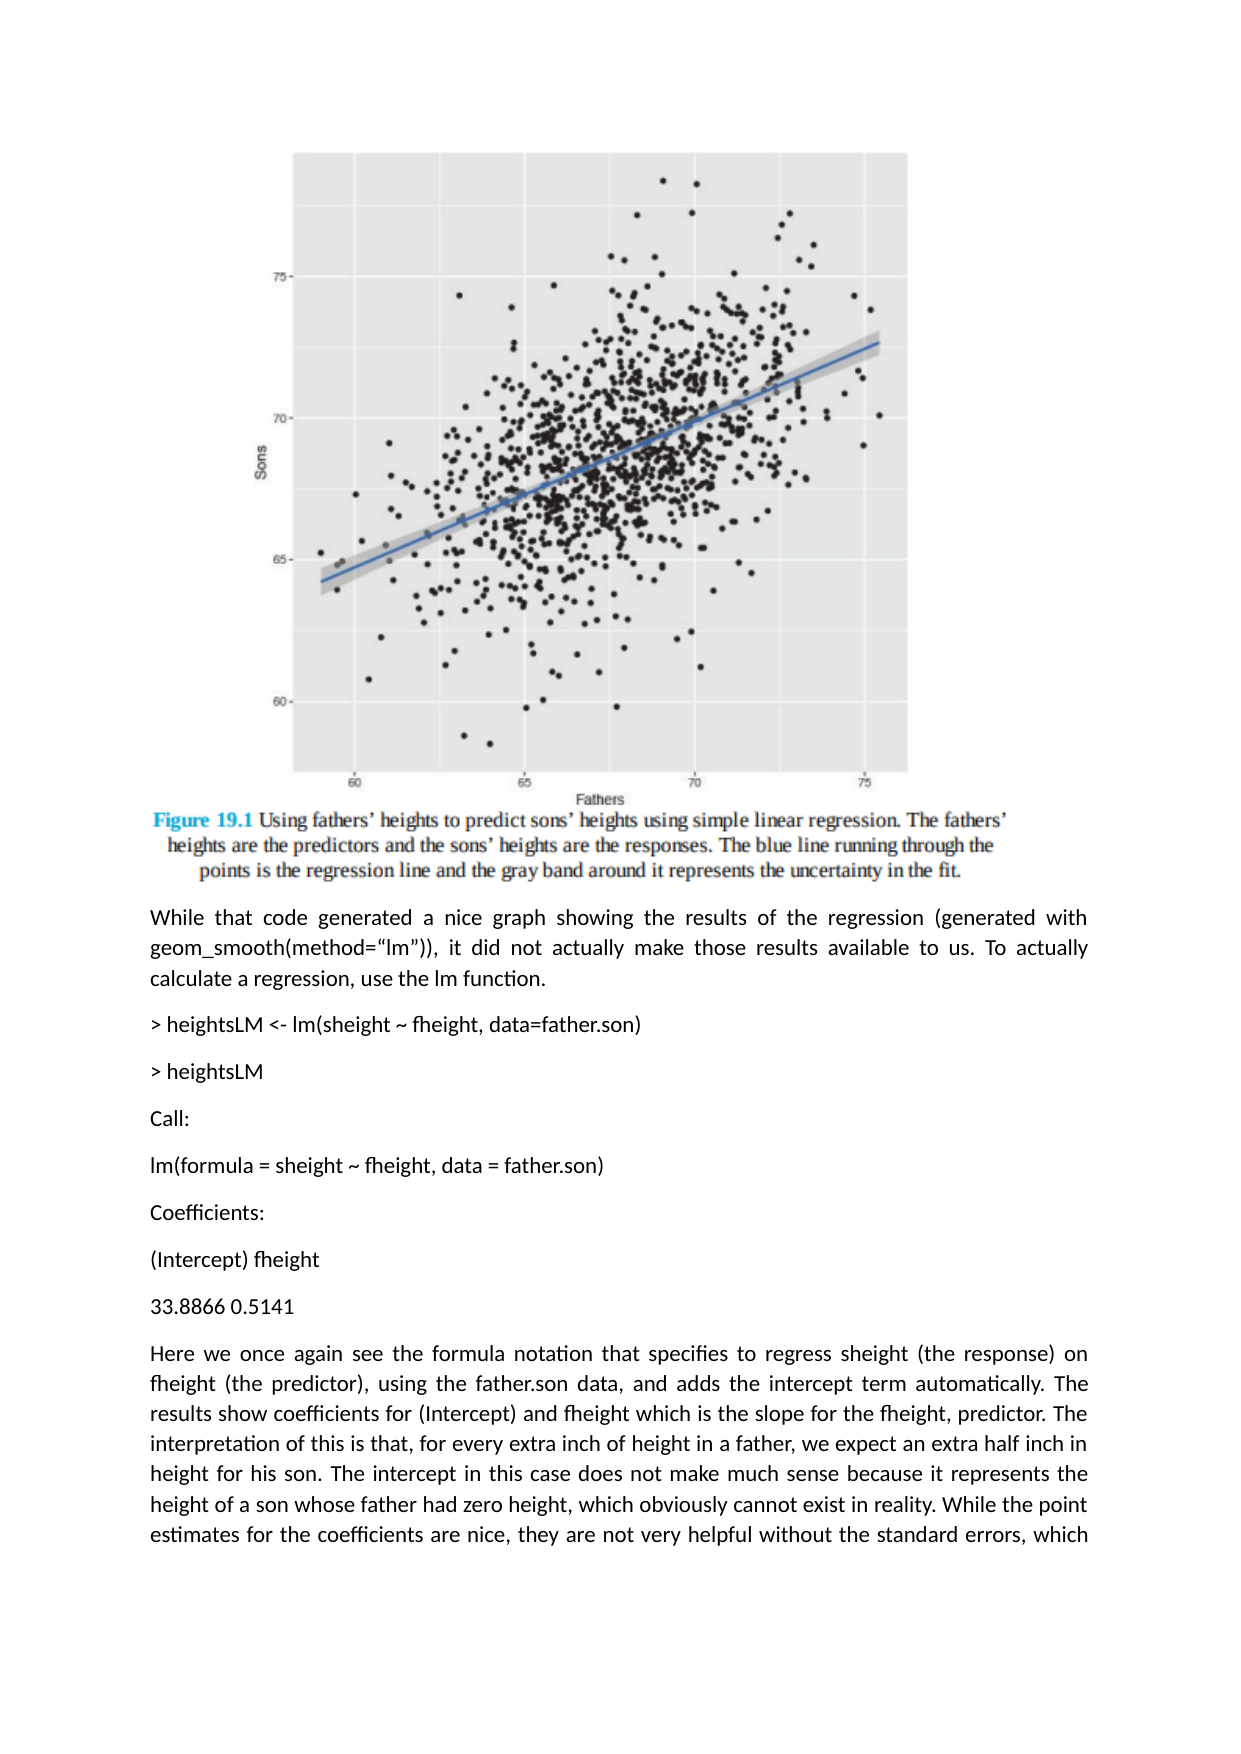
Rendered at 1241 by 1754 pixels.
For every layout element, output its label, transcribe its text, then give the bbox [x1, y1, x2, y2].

picture [150, 150, 1012, 885]
text Call: [150, 1104, 1090, 1132]
text lm(formula = sheight ~ fheight, data = father.son) [150, 1151, 1090, 1179]
text Coefficients: [150, 1198, 1090, 1226]
text 33.8866 0.5141 [150, 1292, 1090, 1320]
text While that code generated a nice graph showing the results of the regression (generated with geom_smooth(method=“lm”)), it did not actually make those results available to us. To actually calculate a regression, use the lm function. [150, 903, 1090, 992]
text > heightsLM <- lm(sheight ~ fheight, data=father.son) [150, 1011, 1090, 1039]
text > heightsLM [150, 1057, 1090, 1086]
text (Intercept) fheight [150, 1245, 1090, 1273]
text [150, 1339, 1090, 1548]
